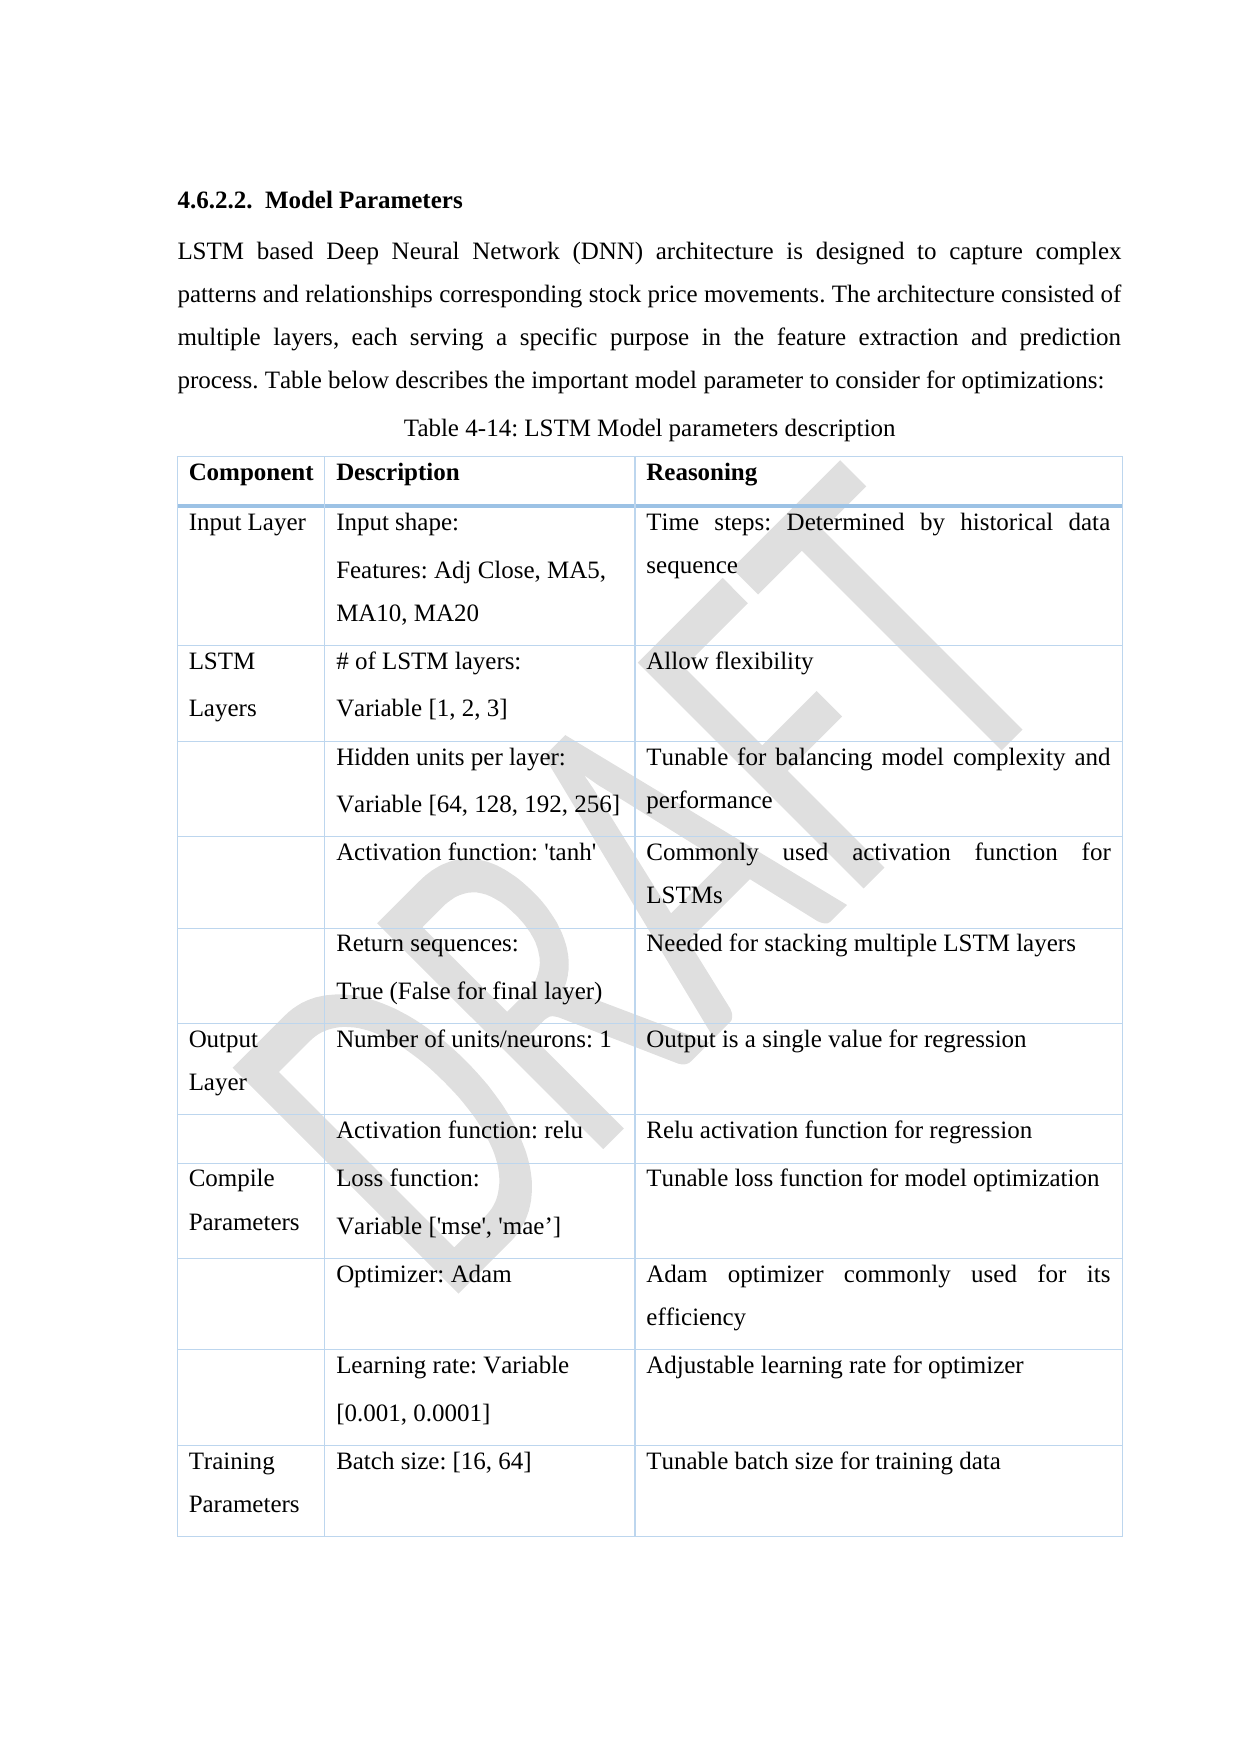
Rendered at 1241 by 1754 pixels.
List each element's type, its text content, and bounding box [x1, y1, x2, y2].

table_cell Loss function: Variable ['mse', 'mae’] [325, 1164, 634, 1258]
table_cell Activation function: 'tanh' [325, 837, 634, 927]
table_cell Optimizer: Adam [325, 1259, 634, 1349]
text LSTM based Deep Neural Network (DNN) architecture is designed to capture complex patterns and relationships corresponding stock price movements. The architecture consisted of multiple layers, each serving a specific purpose in the feature extraction and prediction process. Table below describes the important model parameter to consider for optimizations: [177, 236, 1122, 394]
table_cell Needed for stacking multiple LSTM layers [636, 929, 1122, 1023]
table_cell Hidden units per layer: Variable [64, 128, 192, 256] [325, 742, 634, 836]
table_cell [178, 1115, 324, 1162]
table_cell Tunable loss function for model optimization [636, 1164, 1122, 1258]
table_header Component [178, 457, 324, 504]
table_header Description [325, 457, 634, 504]
table_cell Number of units/neurons: 1 [325, 1024, 634, 1114]
table_cell Return sequences: True (False for final layer) [325, 929, 634, 1023]
table_cell Adjustable learning rate for optimizer [636, 1350, 1122, 1445]
table_cell Tunable for balancing model complexity and performance [636, 742, 1122, 836]
table_cell [178, 1259, 324, 1349]
table_cell Input Layer [178, 508, 324, 645]
table_cell [178, 837, 324, 927]
table_cell Activation function: relu [325, 1115, 634, 1162]
table_cell Tunable batch size for training data [636, 1446, 1122, 1536]
table_cell [178, 742, 324, 836]
table_header Reasoning [636, 457, 1122, 504]
subtitle Model Parameters [177, 185, 1122, 213]
table_cell Input shape: Features: Adj Close, MA5, MA10, MA20 [325, 508, 634, 645]
table_cell # of LSTM layers: Variable [1, 2, 3] [325, 646, 634, 741]
table_cell Output is a single value for regression [636, 1024, 1122, 1114]
table_cell Training Parameters [178, 1446, 324, 1536]
table_cell Learning rate: Variable [0.001, 0.0001] [325, 1350, 634, 1445]
table_cell [178, 929, 324, 1023]
table_cell [178, 1350, 324, 1445]
table_cell Relu activation function for regression [636, 1115, 1122, 1162]
table_cell Commonly used activation function for LSTMs [636, 837, 1122, 927]
table_cell Allow flexibility [636, 646, 1122, 741]
table_cell Adam optimizer commonly used for its efficiency [636, 1259, 1122, 1349]
table_cell Output Layer [178, 1024, 324, 1114]
table_cell LSTM Layers [178, 646, 324, 741]
table_cell Batch size: [16, 64] [325, 1446, 634, 1536]
table_cell Compile Parameters [178, 1164, 324, 1258]
table_cell Time steps: Determined by historical data sequence [636, 508, 1122, 645]
